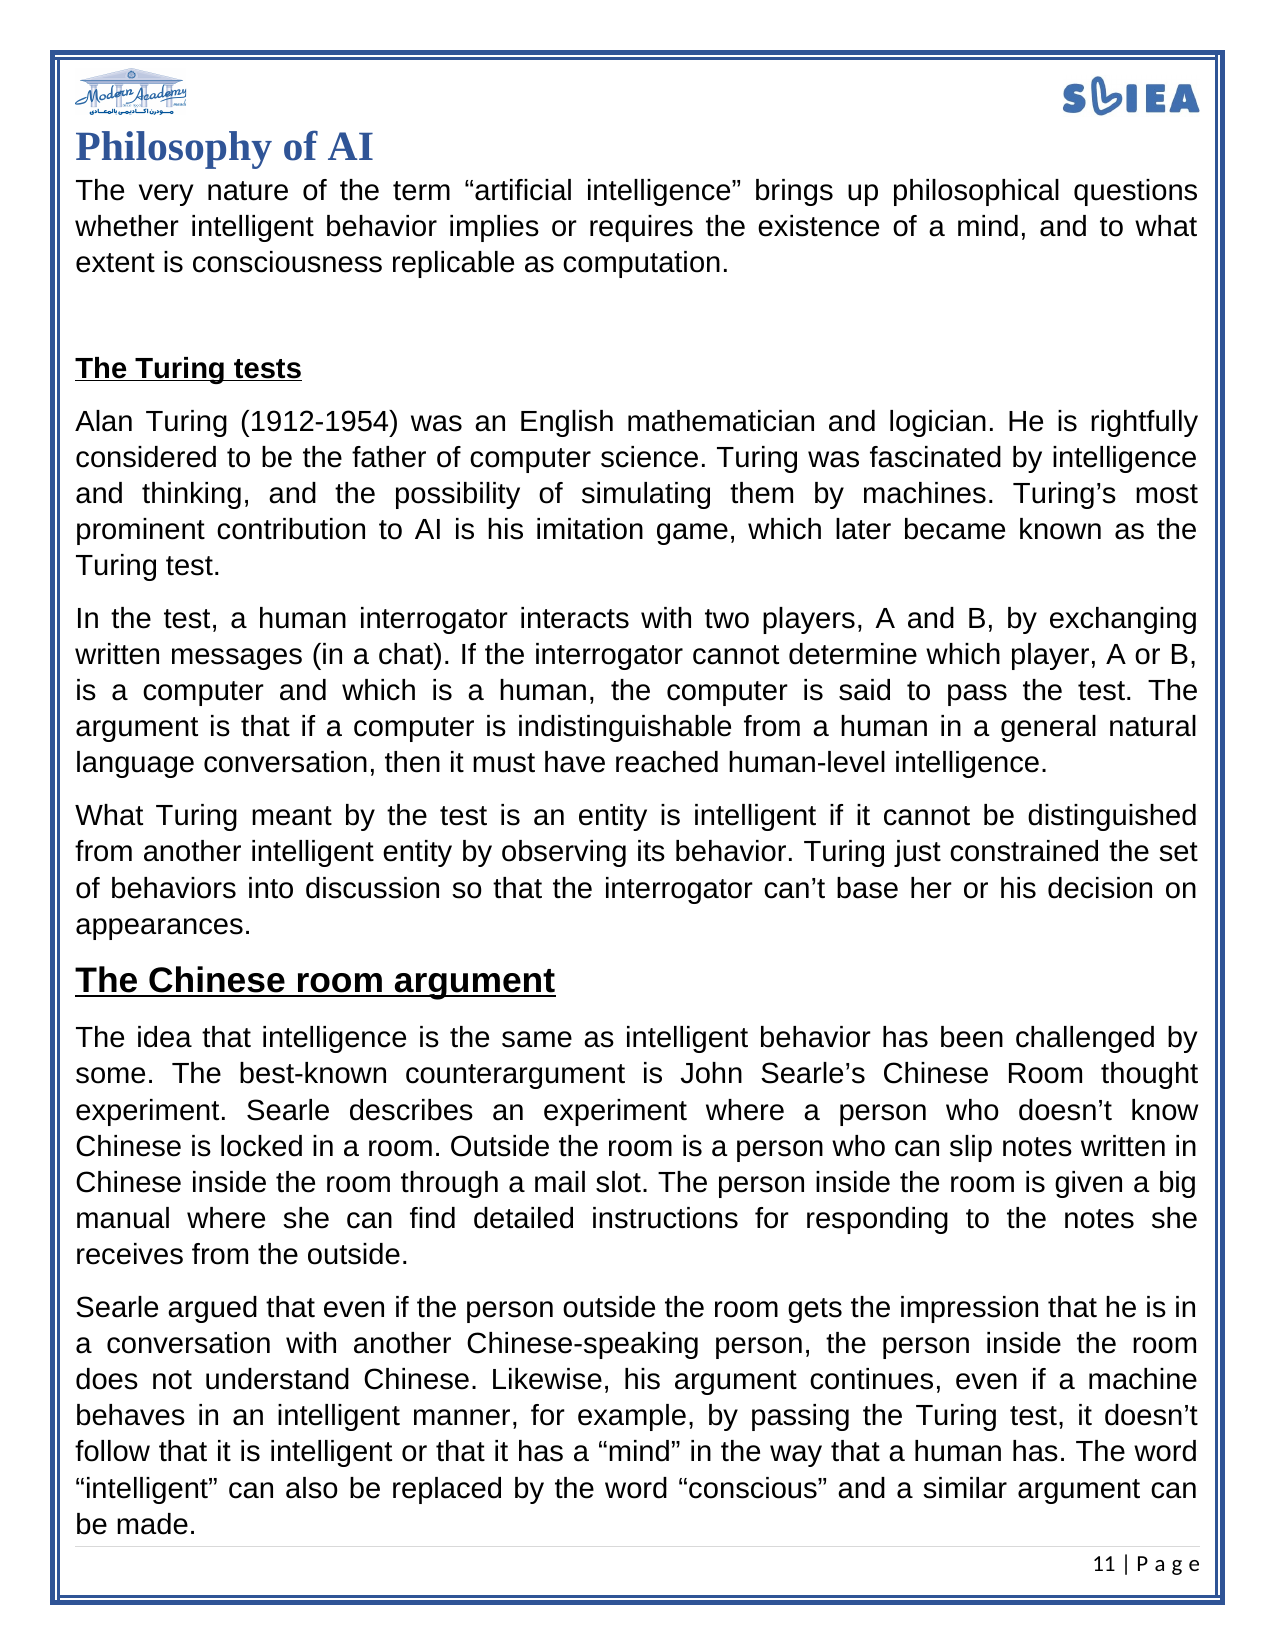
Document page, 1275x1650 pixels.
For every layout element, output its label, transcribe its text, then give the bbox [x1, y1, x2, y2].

text What Turing meant by the test is an entity is intelligent if it cannot be distinguished from another intelligent entity by observing its behavior. Turing just constrained the set of behaviors into discussion so that the interrogator can’t base her or his decision on appearances. [75, 798, 1200, 940]
picture [1062, 75, 1200, 117]
text Alan Turing (1912-1954) was an English mathematician and logician. He is rightfully considered to be the father of computer science. Turing was fascinated by intelligence and thinking, and the possibility of simulating them by machines. Turing’s most prominent contribution to AI is his imitation game, which later became known as the Turing test. [75, 403, 1200, 582]
text The Turing tests [75, 351, 1200, 384]
picture [75, 68, 187, 115]
text The Chinese room argument [75, 959, 1200, 1000]
text Searle argued that even if the person outside the room gets the impression that he is in a conversation with another Chinese-speaking person, the person inside the room does not understand Chinese. Likewise, his argument continues, even if a machine behaves in an intelligent manner, for example, by passing the Turing test, it doesn’t follow that it is intelligent or that it has a “mind” in the way that a human has. The word “intelligent” can also be replaced by the word “conscious” and a similar argument can be made. [75, 1290, 1200, 1540]
text The idea that intelligence is the same as intelligent behavior has been challenged by some. The best-known counterargument is John Searle’s Chinese Room thought experiment. Searle describes an experiment where a person who doesn’t know Chinese is locked in a room. Outside the room is a person who can slip notes written in Chinese inside the room through a mail slot. The person inside the room is given a big manual where she can find detailed instructions for responding to the notes she receives from the outside. [75, 1020, 1200, 1271]
text In the test, a human interrogator interacts with two players, A and B, by exchanging written messages (in a chat). If the interrogator cannot determine which player, A or B, is a computer and which is a human, the computer is said to pass the test. The argument is that if a computer is indistinguishable from a human in a general natural language conversation, then it must have reached human-level intelligence. [75, 601, 1200, 779]
text The very nature of the term “artificial intelligence” brings up philosophical questions whether intelligent behavior implies or requires the existence of a mind, and to what extent is consciousness replicable as computation. [75, 173, 1200, 279]
subtitle Philosophy of AI [75, 121, 1200, 169]
